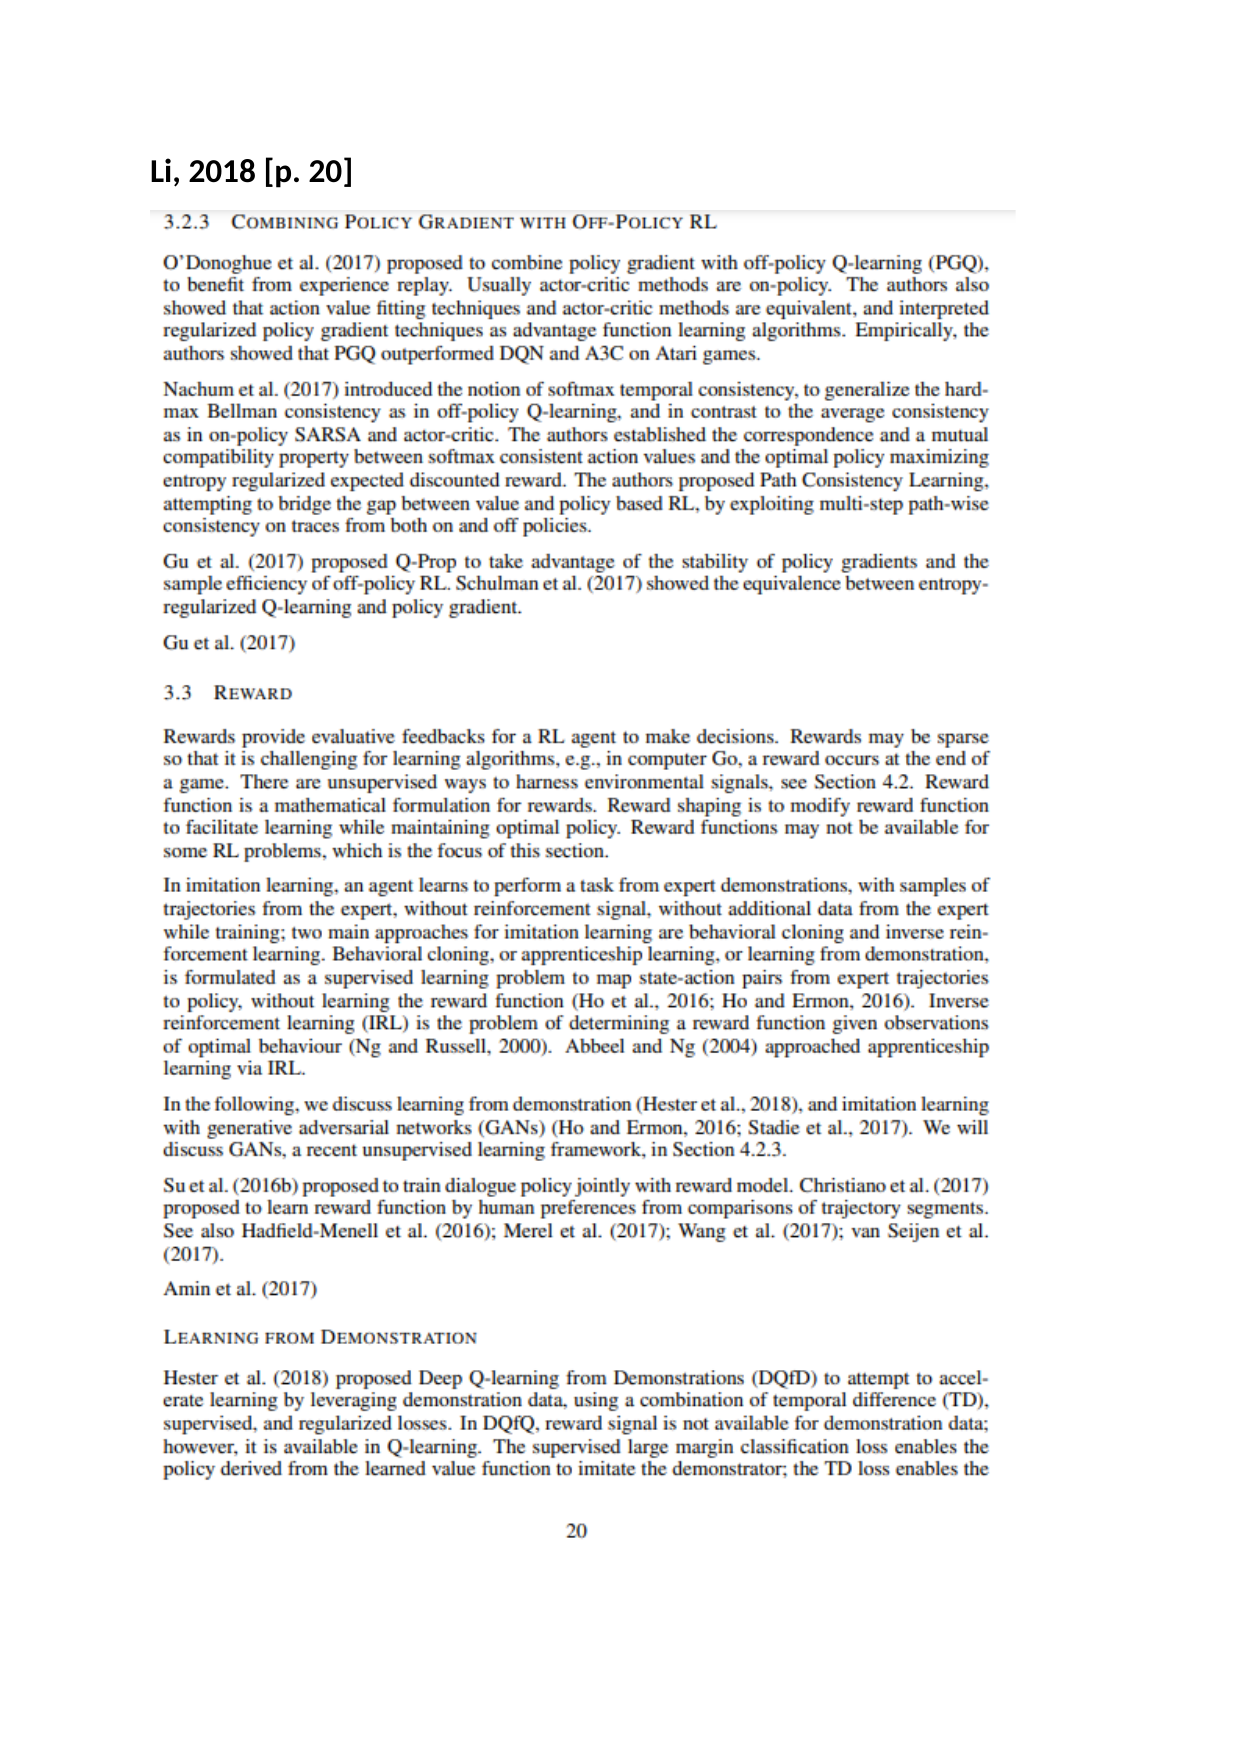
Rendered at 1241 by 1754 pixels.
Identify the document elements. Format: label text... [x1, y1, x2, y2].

picture [150, 210, 1016, 1552]
text Li, 2018 [p. 20] [150, 150, 1090, 191]
